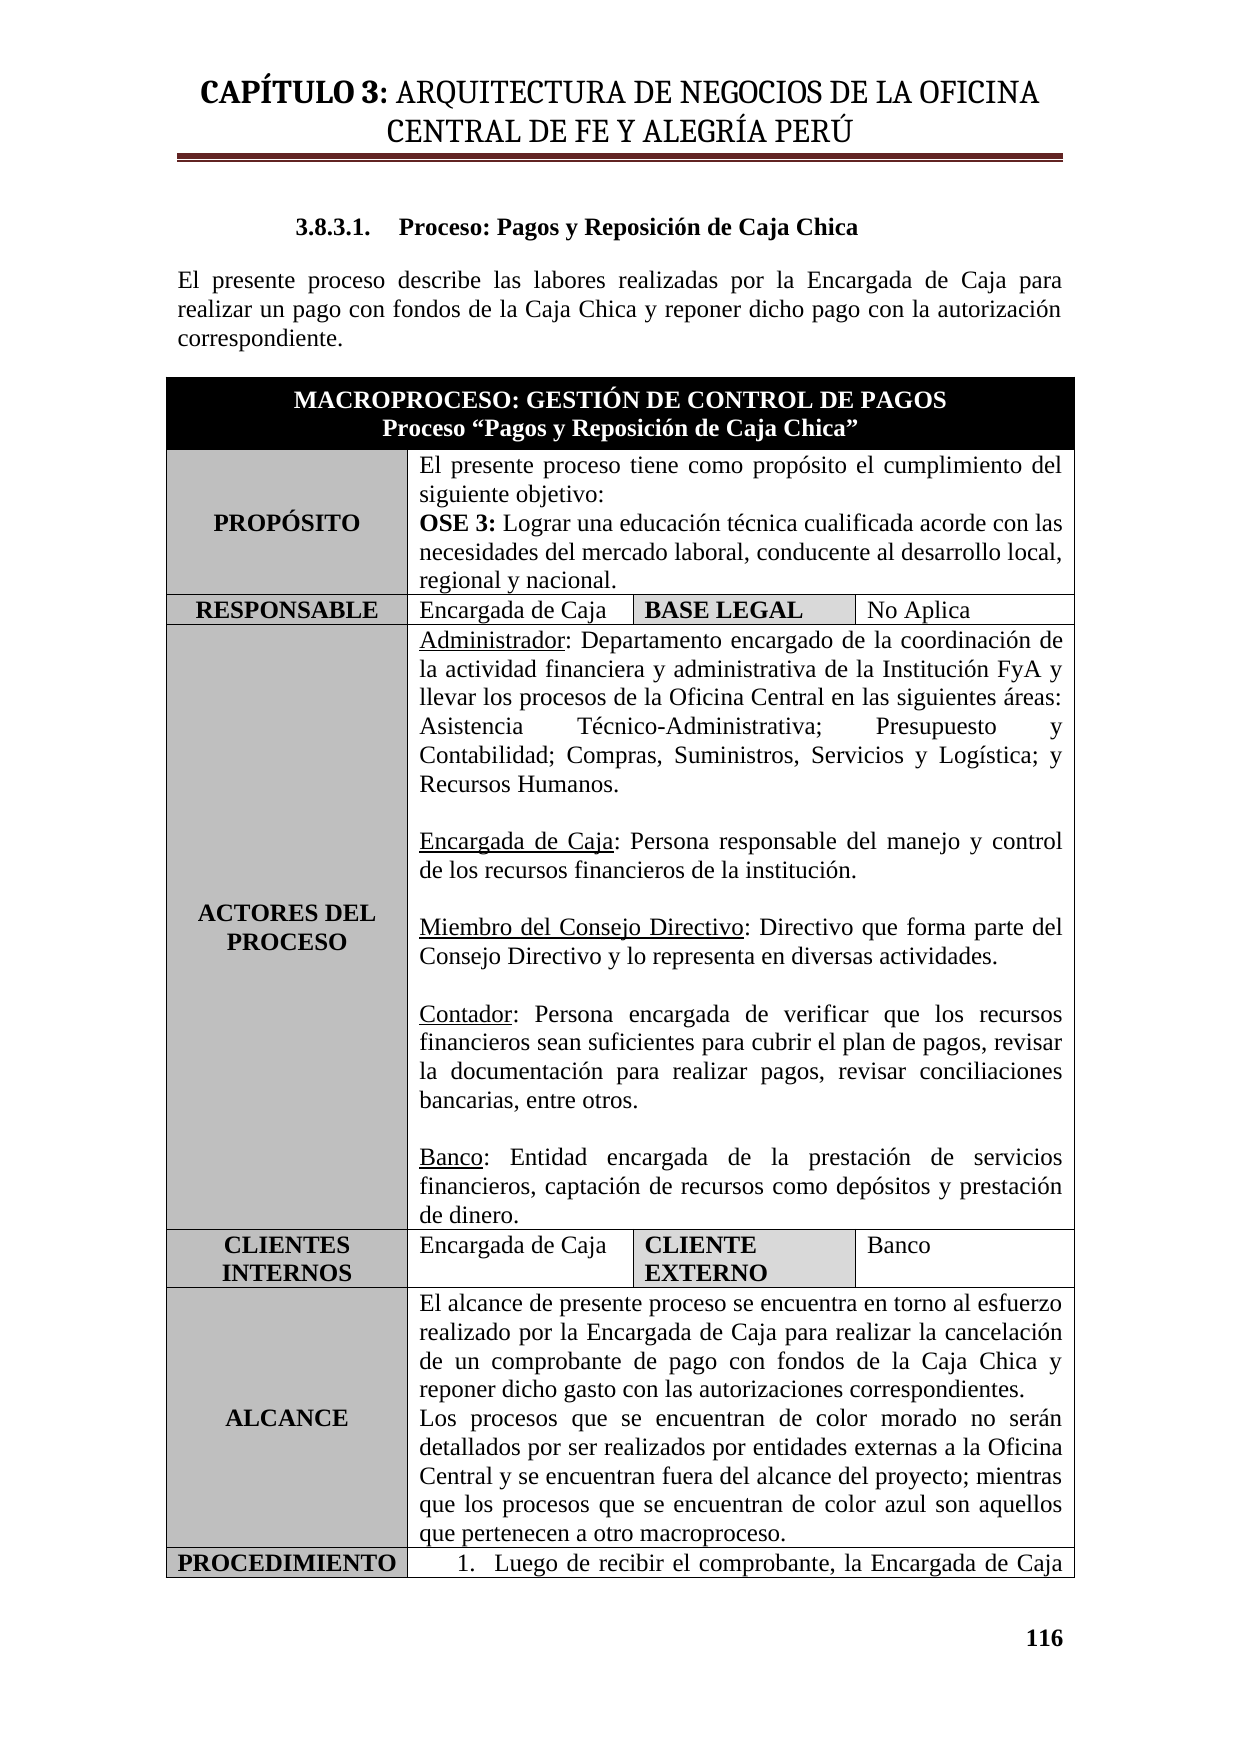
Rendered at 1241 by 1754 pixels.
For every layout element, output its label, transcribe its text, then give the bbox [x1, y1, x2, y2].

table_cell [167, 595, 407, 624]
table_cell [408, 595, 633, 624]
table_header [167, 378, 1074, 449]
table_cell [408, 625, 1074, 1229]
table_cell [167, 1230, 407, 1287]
text El presente proceso describe las labores realizadas por la Encargada de Caja para realizar un pago con fondos de la Caja Chica y reponer dicho pago con la autorización correspondiente. [177, 265, 1063, 352]
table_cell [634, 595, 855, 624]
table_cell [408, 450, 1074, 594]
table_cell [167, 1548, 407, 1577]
subtitle Proceso: Pagos y Reposición de Caja Chica [295, 212, 1063, 240]
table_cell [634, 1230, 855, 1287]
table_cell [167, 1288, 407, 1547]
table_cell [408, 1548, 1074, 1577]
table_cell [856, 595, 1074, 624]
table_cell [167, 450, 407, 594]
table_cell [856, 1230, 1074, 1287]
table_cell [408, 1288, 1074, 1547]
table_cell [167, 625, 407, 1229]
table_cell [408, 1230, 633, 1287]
